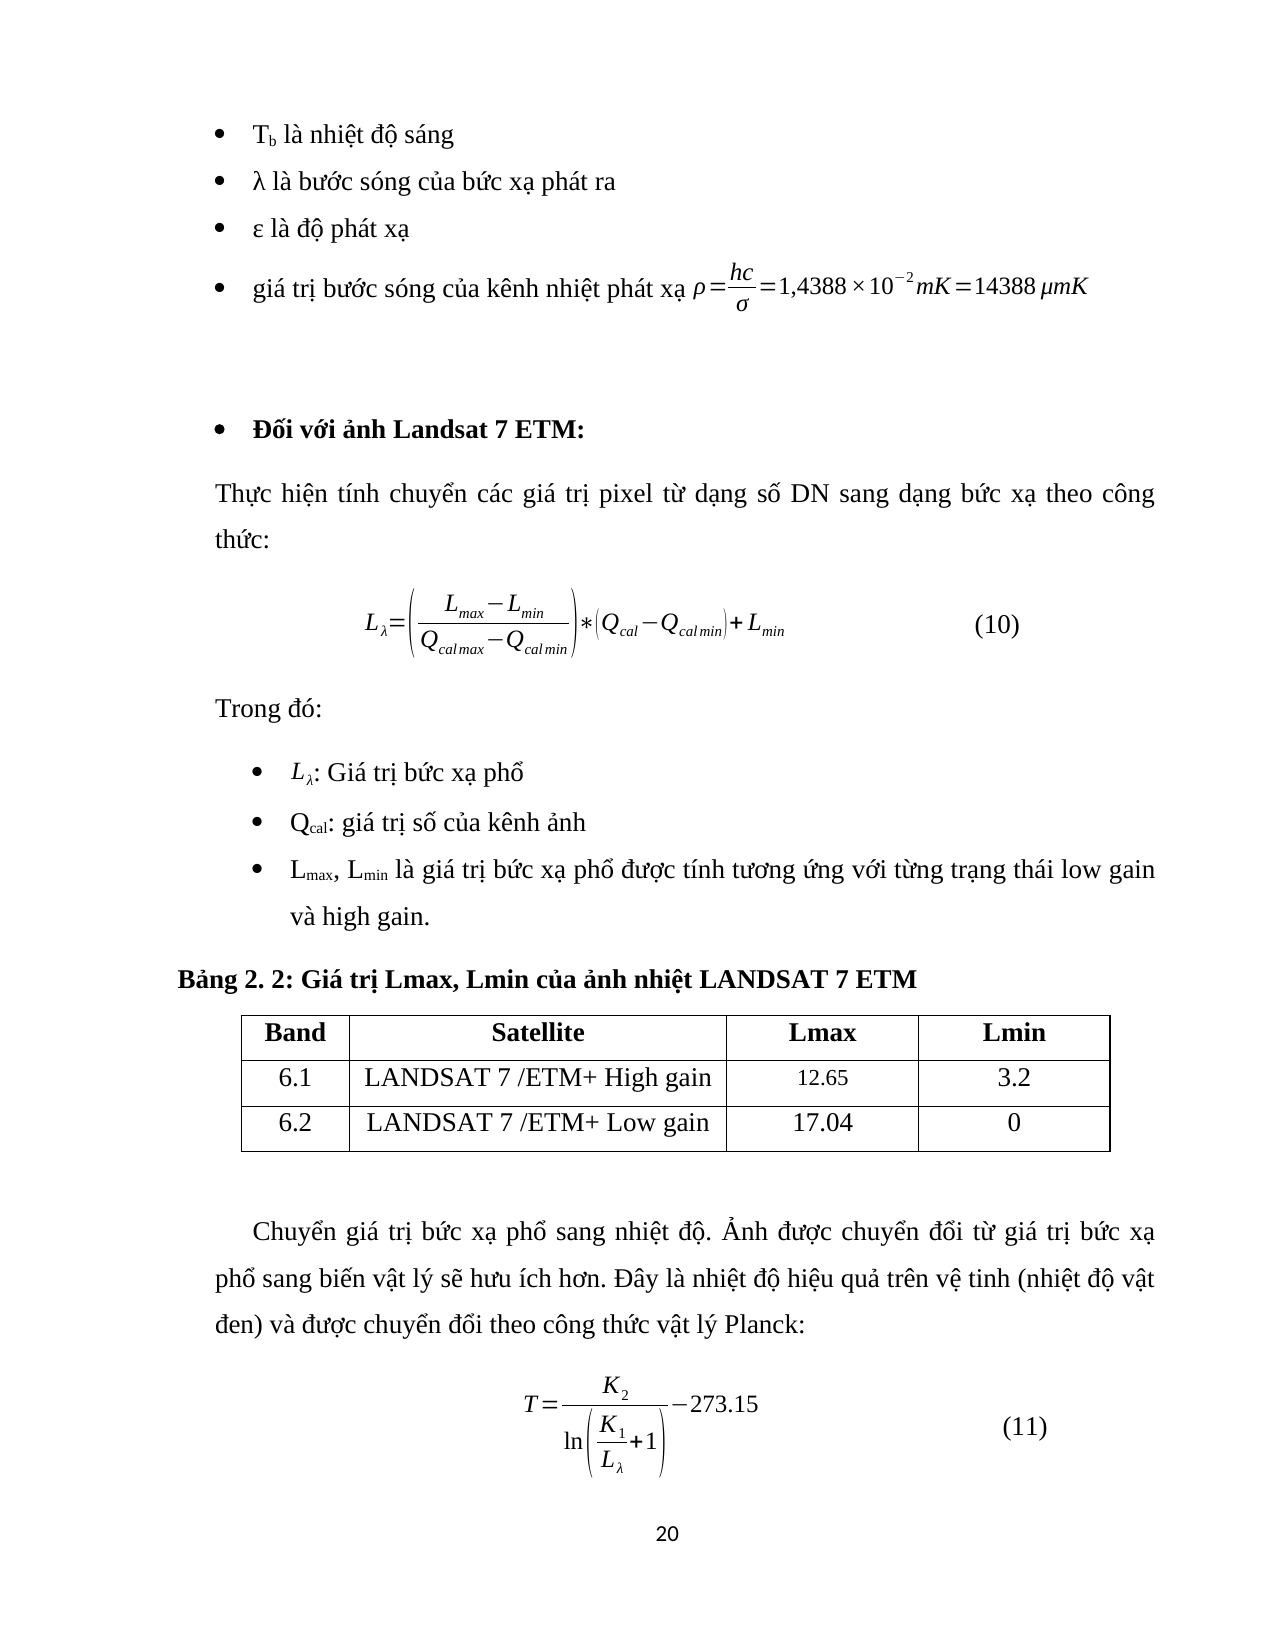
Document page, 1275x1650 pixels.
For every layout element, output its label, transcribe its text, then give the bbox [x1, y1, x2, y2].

list ε là độ phát xạ [215, 212, 1157, 243]
text Trong đó: [215, 692, 1157, 723]
table_cell LANDSAT 7 /ETM+ High gain [350, 1061, 726, 1106]
table_cell 12.65 [727, 1061, 918, 1106]
table_header Lmin [919, 1016, 1109, 1060]
list Lmax, Lmin là giá trị bức xạ phổ được tính tương ứng với từng trạng thái low gain và high gain. [252, 853, 1157, 931]
table_cell 3.2 [919, 1061, 1109, 1106]
list : Giá trị bức xạ phổ [252, 756, 1157, 790]
text Thực hiện tính chuyển các giá trị pixel từ dạng số DN sang dạng bức xạ theo công thức: [215, 477, 1157, 555]
list Đối với ảnh Landsat 7 ETM: [215, 413, 1157, 444]
list giá trị bước sóng của kênh nhiệt phát xạ [215, 259, 1157, 318]
text (11) [215, 1372, 1157, 1480]
table_cell 17.04 [727, 1107, 918, 1151]
text (10) [215, 587, 1157, 660]
text Chuyển giá trị bức xạ phổ sang nhiệt độ. Ảnh được chuyển đổi từ giá trị bức xạ phổ sang biến vật lý sẽ hưu ích hơn. Đây là nhiệt độ hiệu quả trên vệ tinh (nhiệt độ vật đen) và được chuyển đổi theo công thức vật lý Planck: [215, 1215, 1157, 1340]
table_cell 0 [919, 1107, 1109, 1151]
table_cell 6.1 [242, 1061, 349, 1106]
table_header Band [242, 1016, 349, 1060]
list λ là bước sóng của bức xạ phát ra [215, 165, 1157, 196]
table_cell 6.2 [242, 1107, 349, 1151]
list Tb là nhiệt độ sáng [215, 118, 1157, 149]
list Qcal: giá trị số của kênh ảnh [252, 806, 1157, 837]
table_cell LANDSAT 7 /ETM+ Low gain [350, 1107, 726, 1151]
table_header Lmax [727, 1016, 918, 1060]
table_header Satellite [350, 1016, 726, 1060]
